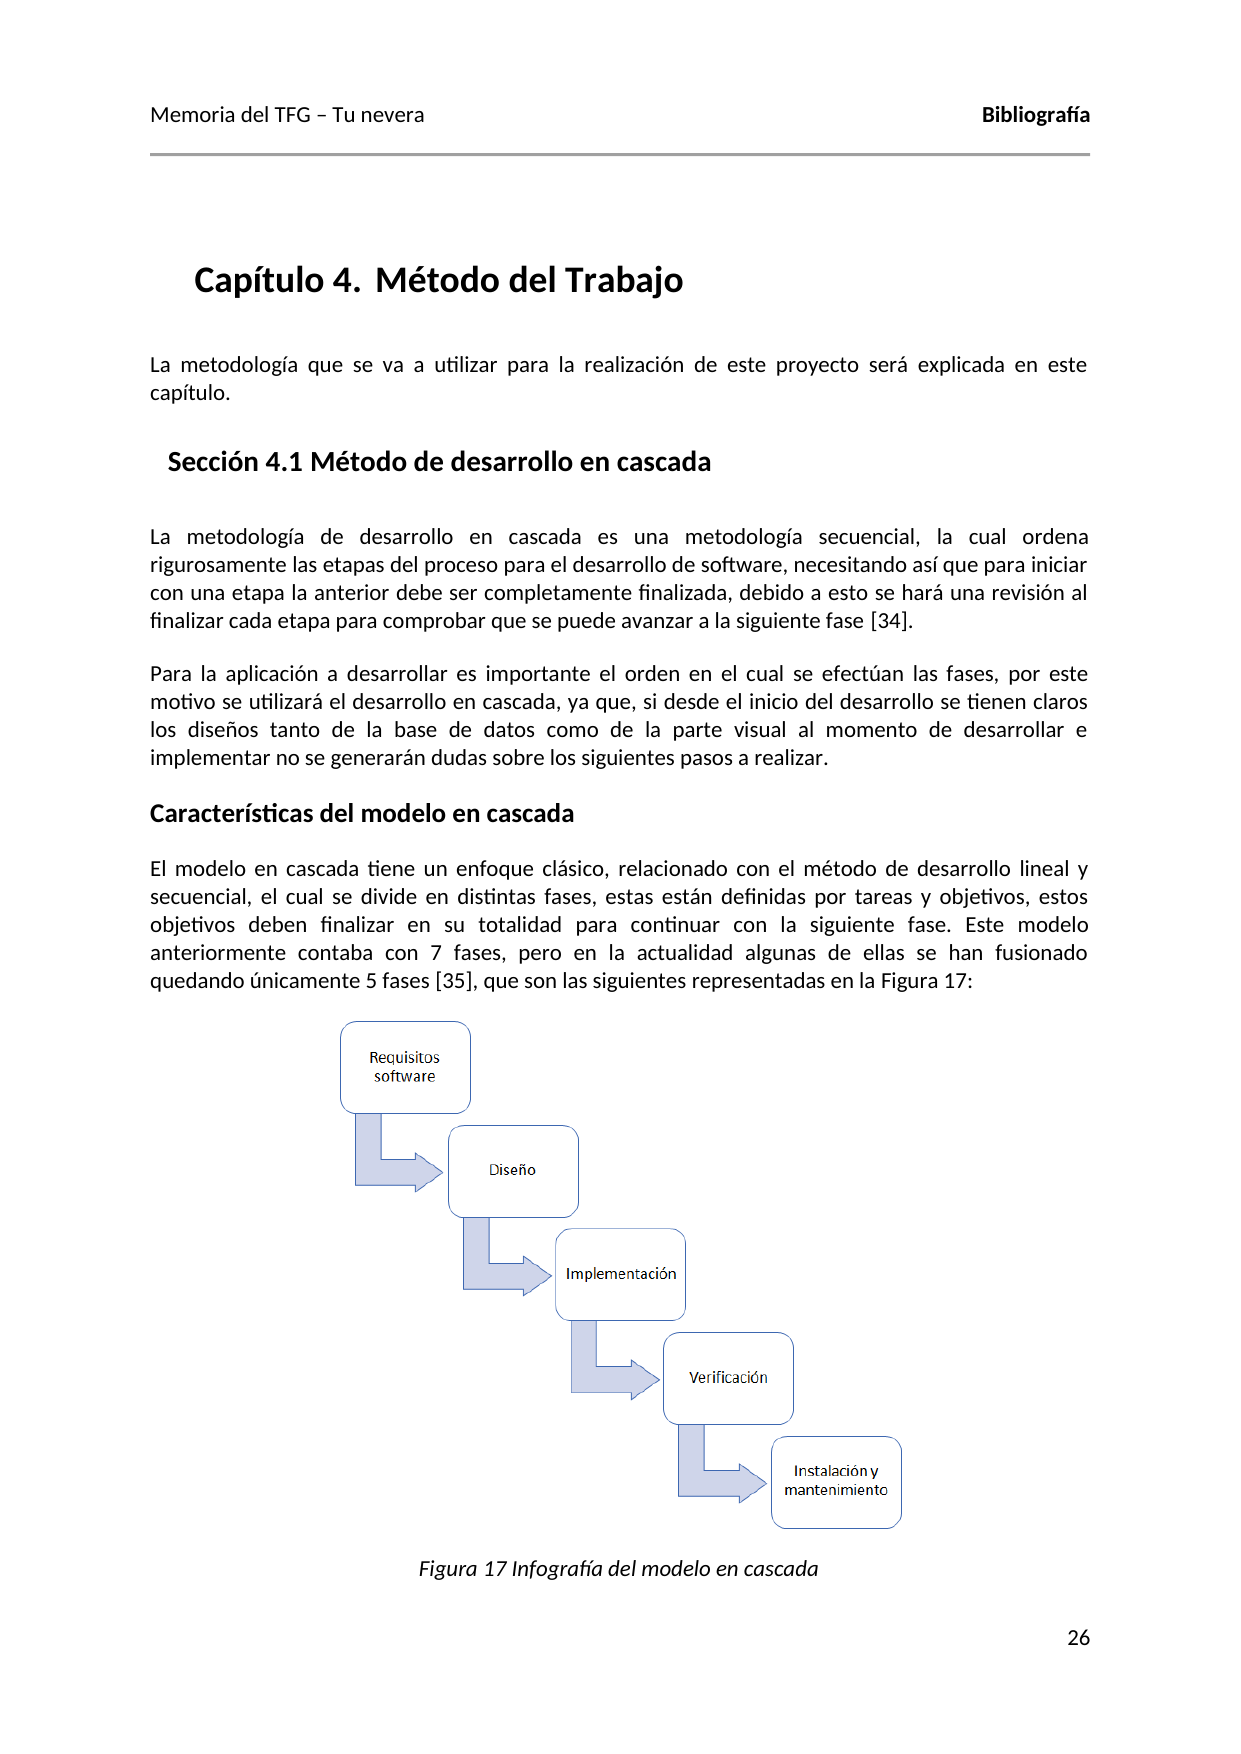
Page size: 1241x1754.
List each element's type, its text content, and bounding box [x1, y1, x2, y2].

text Características del modelo en cascada [150, 796, 1090, 829]
subtitle Método del Trabajo [194, 256, 1090, 302]
text La metodología que se va a utilizar para la realización de este proyecto será explicada en este capítulo. [150, 350, 1090, 406]
picture [240, 1019, 1000, 1530]
text El modelo en cascada tiene un enfoque clásico, relacionado con el método de desarrollo lineal y secuencial, el cual se divide en distintas fases, estas están definidas por tareas y objetivos, estos objetivos deben finalizar en su totalidad para continuar con la siguiente fase. Este modelo anteriormente contaba con 7 fases, pero en la actualidad algunas de ellas se han fusionado quedando únicamente 5 fases , que son las siguientes representadas en la Figura 17: [150, 854, 1090, 994]
subtitle Método de desarrollo en cascada [168, 443, 1090, 479]
text Para la aplicación a desarrollar es importante el orden en el cual se efectúan las fases, por este motivo se utilizará el desarrollo en cascada, ya que, si desde el inicio del desarrollo se tienen claros los diseños tanto de la base de datos como de la parte visual al momento de desarrollar e implementar no se generarán dudas sobre los siguientes pasos a realizar. [150, 659, 1090, 771]
text Figura 17 Infografía del modelo en cascada [150, 1554, 1090, 1583]
text La metodología de desarrollo en cascada es una metodología secuencial, la cual ordena rigurosamente las etapas del proceso para el desarrollo de software, necesitando así que para iniciar con una etapa la anterior debe ser completamente finalizada, debido a esto se hará una revisión al finalizar cada etapa para comprobar que se puede avanzar a la siguiente fase . [150, 522, 1090, 634]
